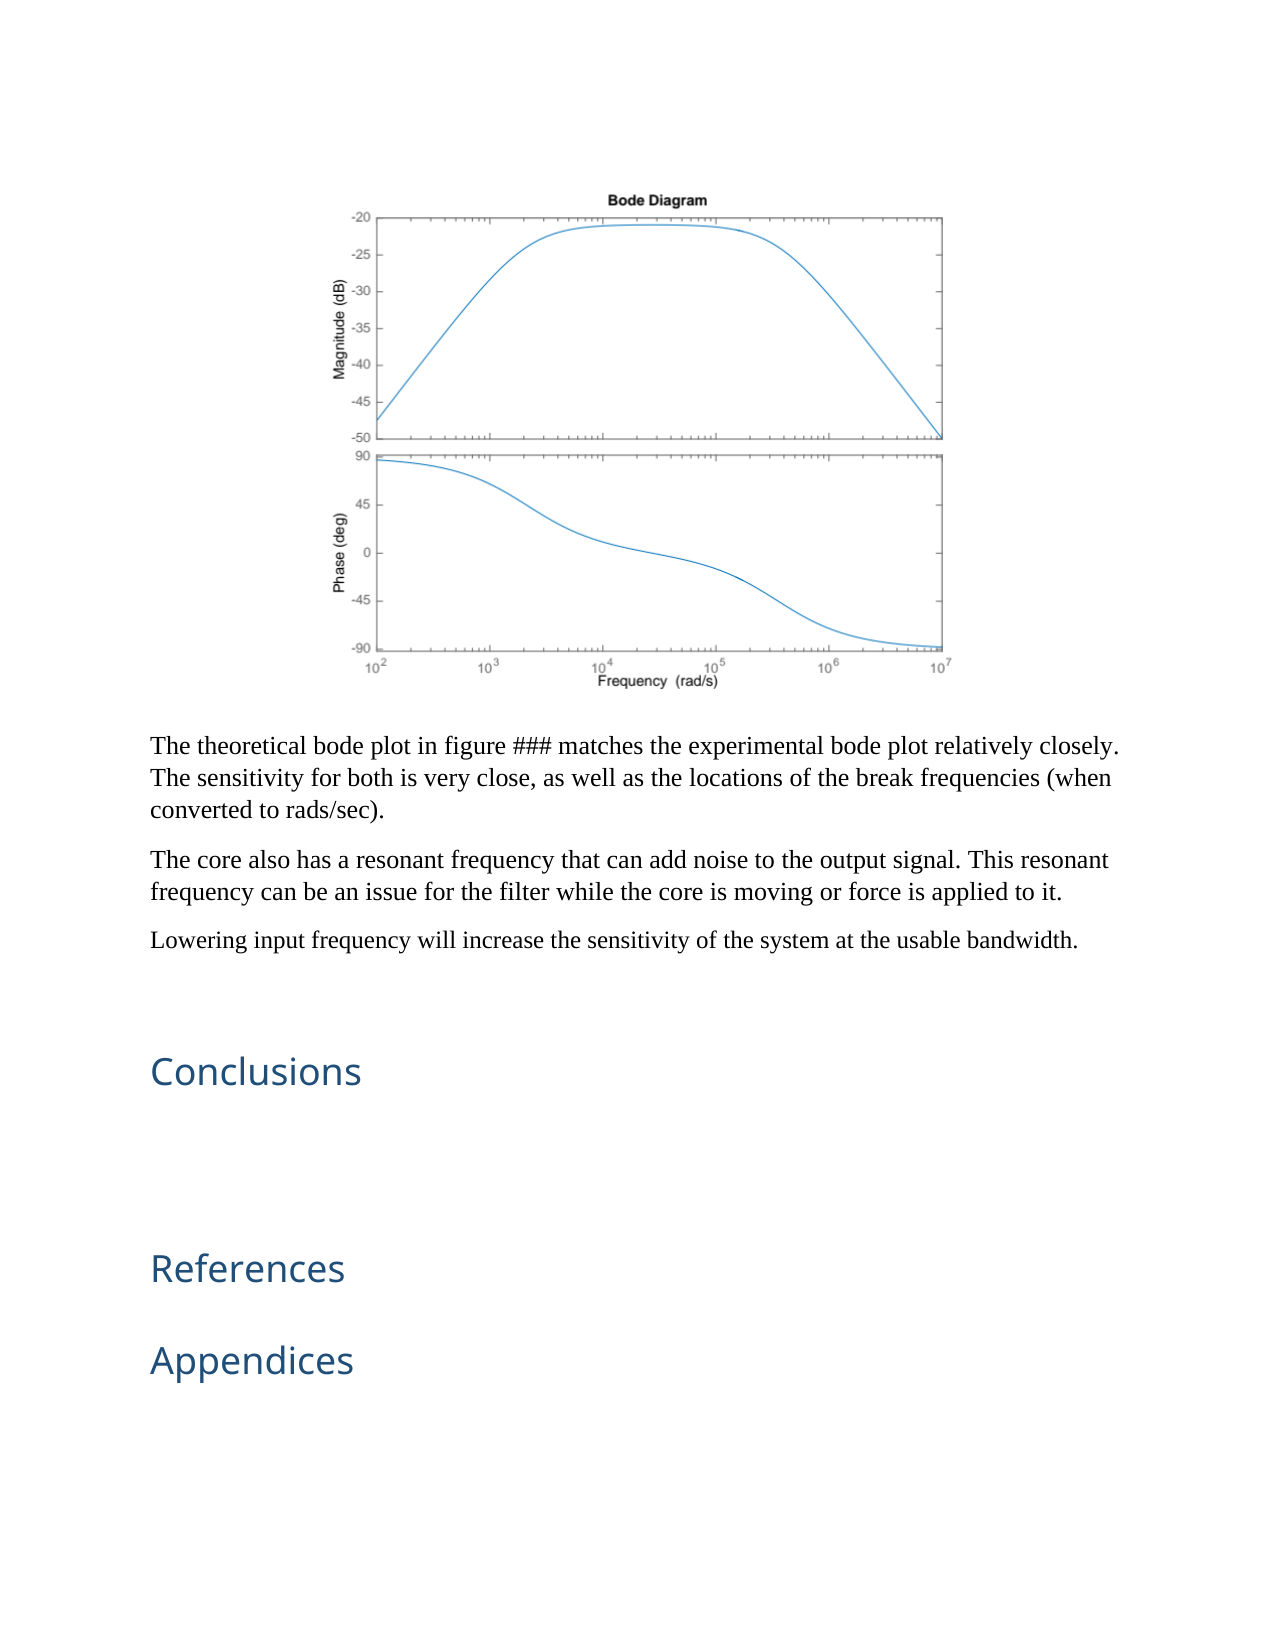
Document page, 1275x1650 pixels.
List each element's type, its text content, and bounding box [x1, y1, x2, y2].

text Lowering input frequency will increase the sensitivity of the system at the usable bandwidth. [150, 925, 1125, 954]
subtitle Appendices [150, 1335, 1125, 1386]
subtitle Conclusions [150, 1046, 1125, 1097]
text The core also has a resonant frequency that can add noise to the output signal. This resonant frequency can be an issue for the filter while the core is moving or force is applied to it. [150, 844, 1125, 906]
text The theoretical bode plot in figure ### matches the experimental bode plot relatively closely. The sensitivity for both is very close, as well as the locations of the break frequencies (when converted to rads/sec). [150, 730, 1125, 824]
subtitle References [150, 1242, 1125, 1293]
